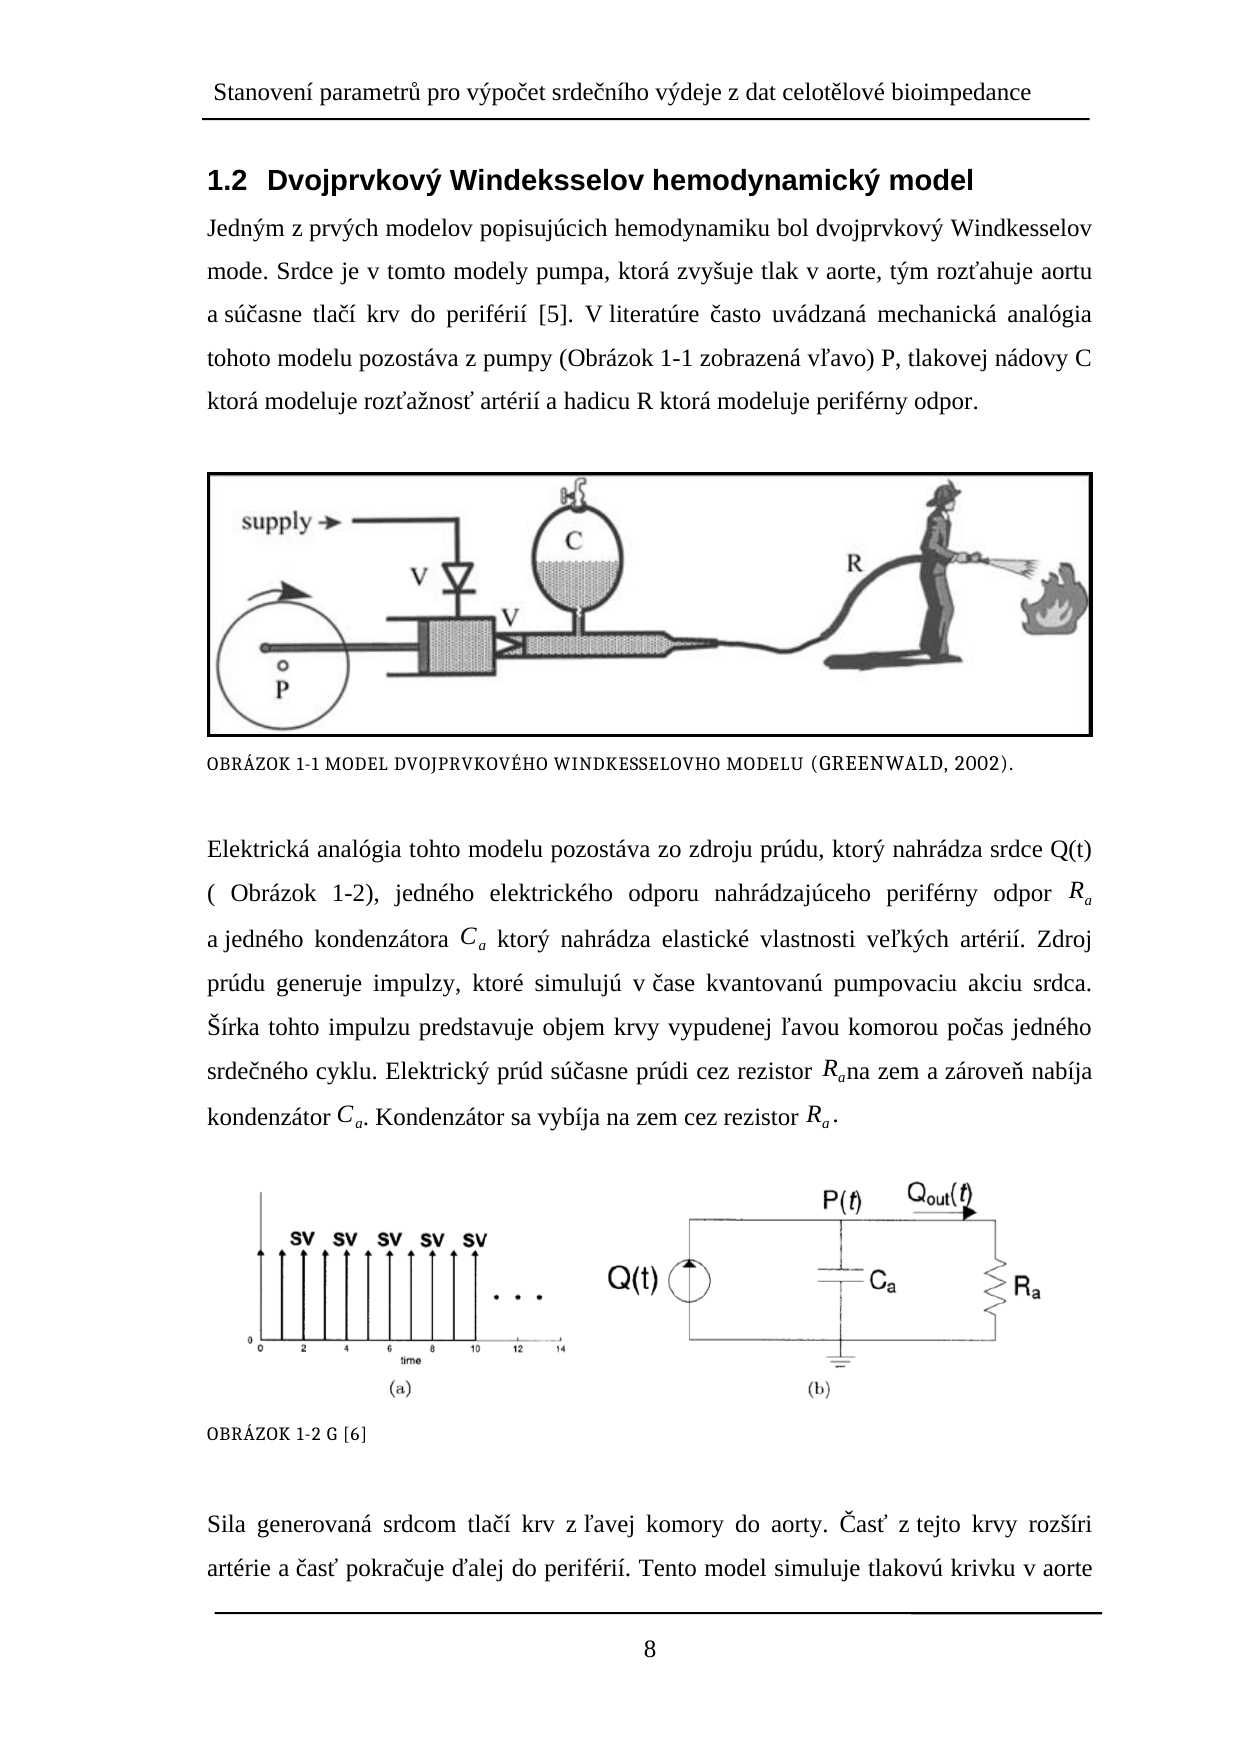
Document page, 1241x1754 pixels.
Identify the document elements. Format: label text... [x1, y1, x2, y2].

text Elektrická analógia tohto modelu pozostáva zo zdroju prúdu, ktorý nahrádza srdce Q(t) ( Obrázok 2), jedného elektrického odporu nahrádzajúceho periférny odpor a jedného kondenzátora ktorý nahrádza elastické vlastnosti veľkých artérií. Zdroj prúdu generuje impulzy, ktoré simulujú v čase kvantovanú pumpovaciu akciu srdca. Šírka tohto impulzu predstavuje objem krvy vypudenej ľavou komorou počas jedného srdečného cyklu. Elektrický prúd súčasne prúdi cez rezistor na zem a zároveň nabíja kondenzátor . Kondenzátor sa vybíja na zem cez rezistor [207, 834, 1092, 1132]
text Jedným z prvých modelov popisujúcich hemodynamiku bol dvojprvkový Windkesselov mode. Srdce je v tomto modely pumpa, ktorá zvyšuje tlak v aorte, tým rozťahuje aortu a súčasne tlačí krv do periférií [5]. V literatúre často uvádzaná mechanická analógia tohoto modelu pozostáva z pumpy (Obrázok 1 zobrazená vľavo) P, tlakovej nádovy C ktorá modeluje rozťažnosť artérií a hadicu R ktorá modeluje periférny odpor. [207, 213, 1092, 414]
picture [210, 475, 1089, 734]
text Obrázok 1-1 Model dvojprvkového Windkesselovho modelu (Greenwald, 2002). [207, 752, 1092, 776]
picture [206, 1146, 1092, 1409]
subtitle Dvojprvkový Windeksselov hemodynamický model [207, 163, 1092, 196]
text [207, 1509, 1092, 1581]
text Obrázok 1-2 G [6] [207, 1423, 1092, 1444]
